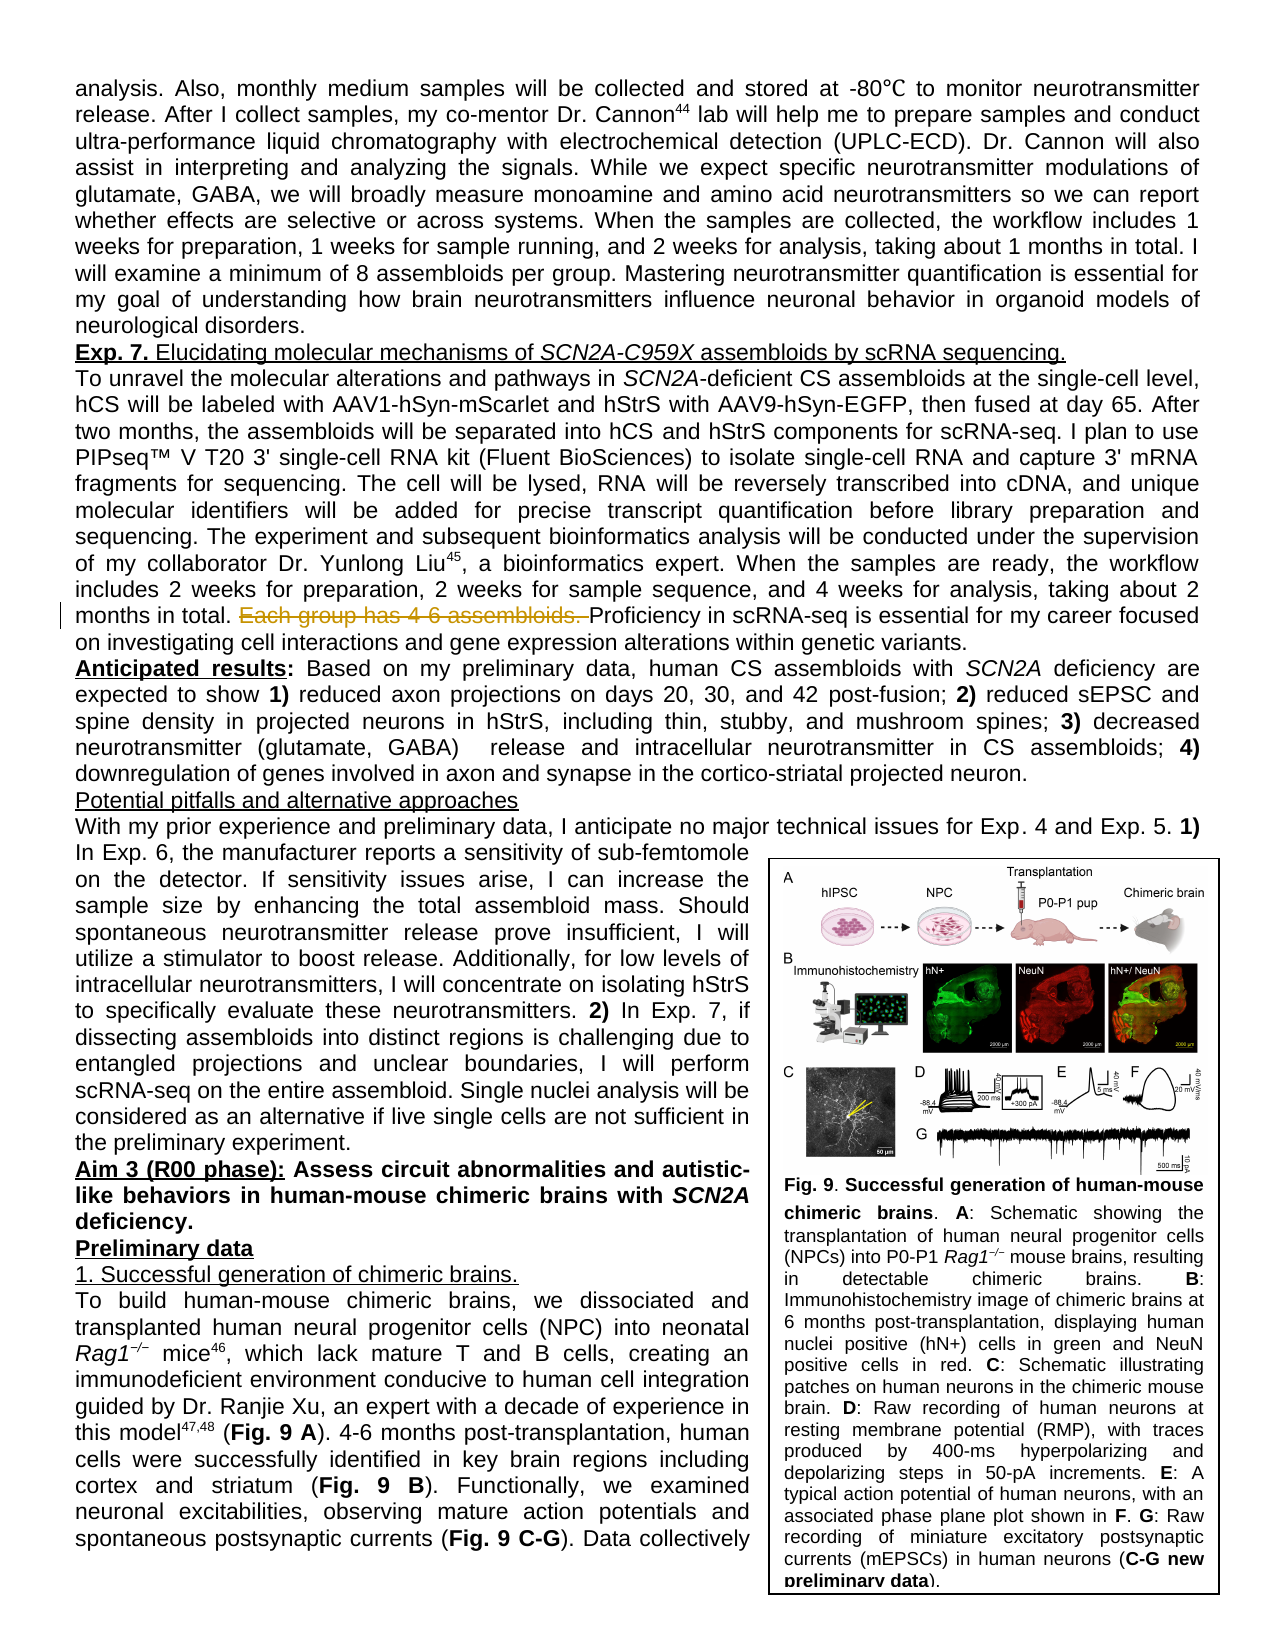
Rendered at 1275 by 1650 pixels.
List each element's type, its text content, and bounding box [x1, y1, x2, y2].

text Potential pitfalls and alternative approaches [75, 787, 1200, 813]
text To unravel the molecular alterations and pathways in SCN2A-deficient CS assembloids at the single-cell level, hCS will be labeled with AAV1-hSyn-mScarlet and hStrS with AAV9-hSyn-EGFP, then fused at day 65. After two months, the assembloids will be separated into hCS and hStrS components for scRNA-seq. I plan to use PIPseq™ V T20 3ʹ single-cell RNA kit (Fluent BioSciences) to isolate single-cell RNA and capture 3ʹ mRNA fragments for sequencing. The cell will be lysed, RNA will be reversely transcribed into cDNA, and unique molecular identifiers will be added for precise transcript quantification before library preparation and sequencing. The experiment and subsequent bioinformatics analysis will be conducted under the supervision of my collaborator Dr. Yunlong Liu45, a bioinformatics expert. When the samples are ready, the workflow includes 2 weeks for preparation, 2 weeks for sample sequence, and 4 weeks for analysis, taking about 2 months in total. Proficiency in scRNA-seq is essential for my career focused on investigating cell interactions and gene expression alterations within genetic variants. [75, 365, 1200, 655]
text Preliminary data [75, 1235, 768, 1261]
text Aim 3 (R00 phase): Assess circuit abnormalities and autistic-like behaviors in human-mouse chimeric brains with SCN2A deficiency. [75, 1156, 768, 1235]
text 1. Successful generation of chimeric brains. [75, 1261, 768, 1287]
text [75, 75, 1200, 339]
text Anticipated results: Based on my preliminary data, human CS assembloids with SCN2A deficiency are expected to show 1) reduced axon projections on days 20, 30, and 42 post-fusion; 2) reduced sEPSC and spine density in projected neurons in hStrS, including thin, stubby, and mushroom spines; 3) decreased neurotransmitter (glutamate, GABA) release and intracellular neurotransmitter in CS assembloids; 4) downregulation of genes involved in axon and synapse in the cortico-striatal projected neuron. [75, 655, 1200, 787]
text Exp. 7. Elucidating molecular mechanisms of SCN2A-C959X assembloids by scRNA sequencing. [75, 339, 1200, 365]
picture [783, 866, 1208, 1175]
